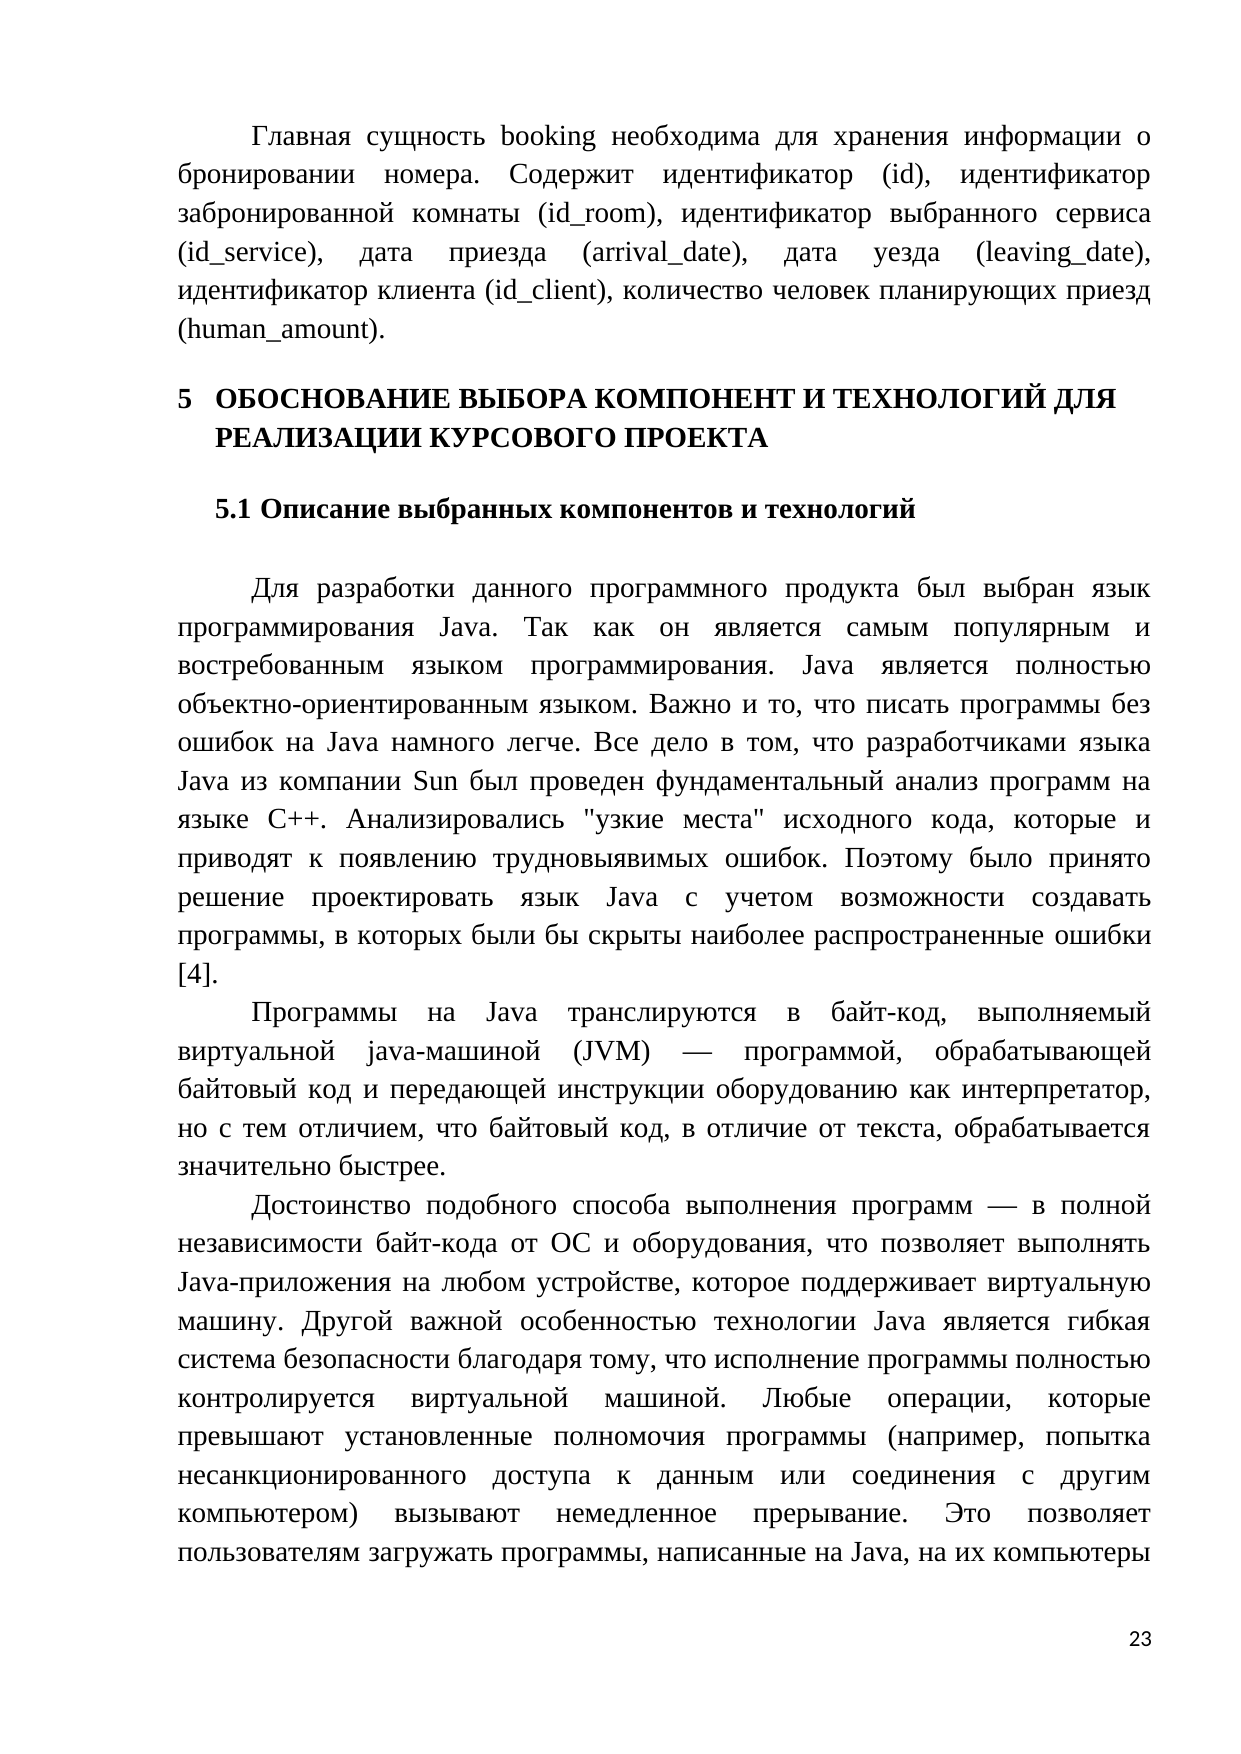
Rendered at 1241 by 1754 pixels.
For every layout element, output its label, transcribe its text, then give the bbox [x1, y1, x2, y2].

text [177, 1187, 1152, 1567]
text Программы на Java транслируются в байт-код, выполняемый виртуальной java-машиной (JVM) — программой, обрабатывающей байтовый код и передающей инструкции оборудованию как интерпретатор, но с тем отличием, что байтовый код, в отличие от текста, обрабатывается значительно быстрее. [177, 994, 1152, 1182]
subtitle ОБОСНОВАНИЕ ВЫБОРА КОМПОНЕНТ И ТЕХНОЛОГИЙ ДЛЯ РЕАЛИЗАЦИИ КУРСОВОГО ПРОЕКТА [177, 382, 1152, 454]
text Главная сущность booking необходима для хранения информации о бронировании номера. Содержит идентификатор (id), идентификатор забронированной комнаты (id_room), идентификатор выбранного сервиса (id_service), дата приезда (arrival_date), дата уезда (leaving_date), идентификатор клиента (id_client), количество человек планирующих приезд (human_amount). [177, 118, 1152, 344]
text Для разработки данного программного продукта был выбран язык программирования Java. Так как он является самым популярным и востребованным языком программирования. Java является полностью объектно-ориентированным языком. Важно и то, что писать программы без ошибок на Java намного легче. Все дело в том, что разработчиками языка Java из компании Sun был проведен фундаментальный анализ программ на языке С++. Анализировались "узкие места" исходного кода, которые и приводят к появлению трудновыявимых ошибок. Поэтому было принято решение проектировать язык Java с учетом возможности создавать программы, в которых были бы скрыты наиболее распространенные ошибки [4]. [177, 570, 1152, 989]
subtitle Описание выбранных компонентов и технологий [215, 491, 1152, 524]
